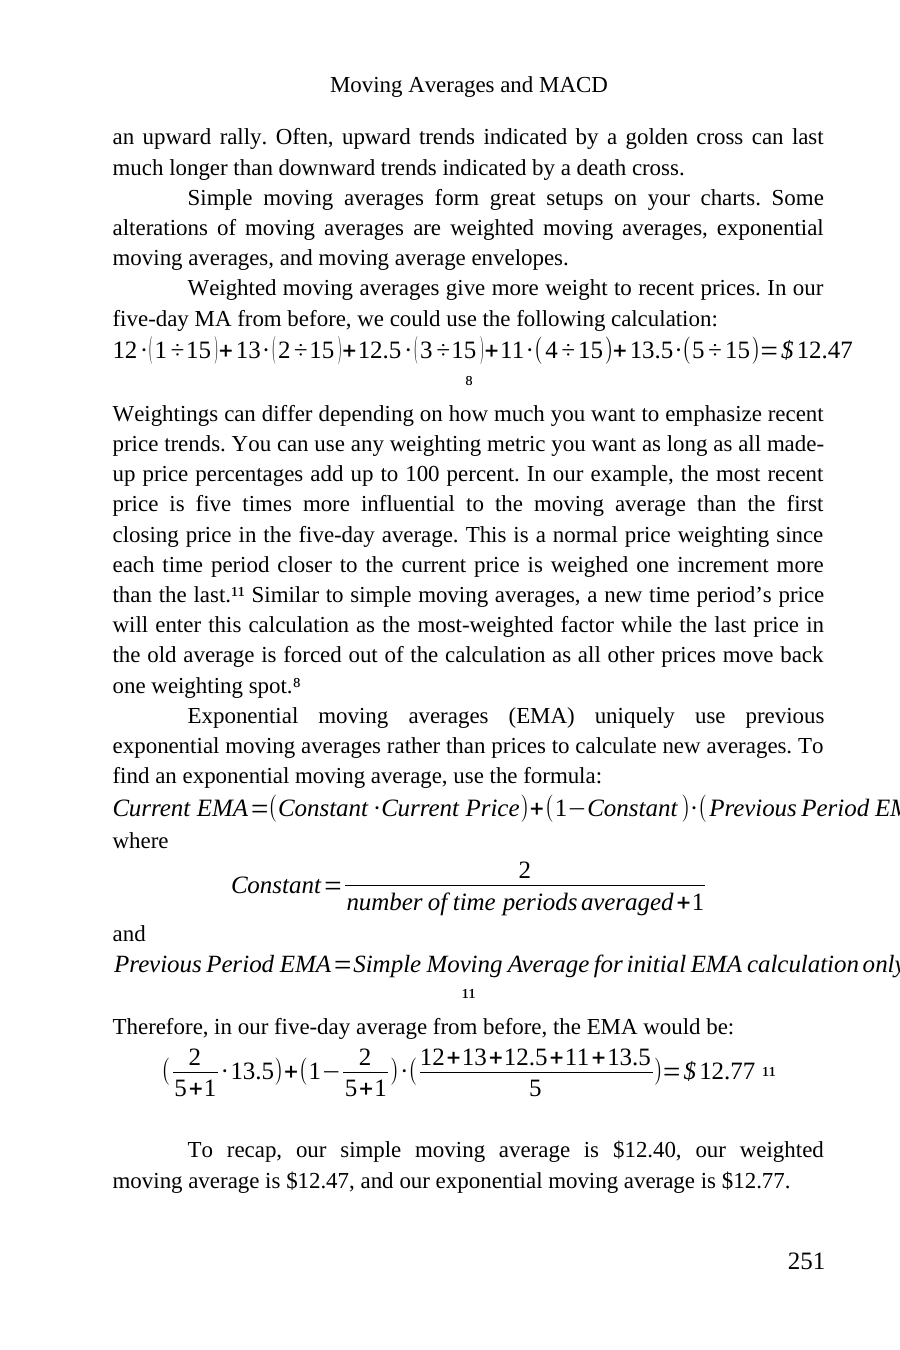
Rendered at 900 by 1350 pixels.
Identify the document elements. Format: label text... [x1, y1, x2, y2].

text ¹¹ [112, 1043, 825, 1102]
text To recap, our simple moving average is $12.40, our weighted moving average is $12.47, and our exponential moving average is $12.77. [112, 1137, 825, 1193]
text Weighted moving averages give more weight to recent prices. In our five-day MA from before, we could use the following calculation: [112, 274, 825, 331]
text Weightings can differ depending on how much you want to emphasize recent price trends. You can use any weighting metric you want as long as all made-up price percentages add up to 100 percent. In our example, the most recent price is five times more influential to the moving average than the first closing price in the five-day average. This is a normal price weighting since each time period closer to the current price is weighed one increment more than the last.¹¹ Similar to simple moving averages, a new time period’s price will enter this calculation as the most-weighted factor while the last price in the old average is forced out of the calculation as all other prices move back one weighting spot.⁸ [112, 400, 825, 698]
text ¹¹ [112, 951, 825, 1009]
text Exponential moving averages (EMA) uniquely use previous exponential moving averages rather than prices to calculate new averages. To find an exponential moving average, use the formula: [112, 702, 825, 789]
text Simple moving averages form great setups on your charts. Some alterations of moving averages are weighted moving averages, exponential moving averages, and moving average envelopes. [112, 184, 825, 271]
text Therefore, in our five-day average from before, the EMA would be: [112, 1013, 825, 1040]
text and [112, 920, 825, 947]
text ⁸ [112, 335, 825, 396]
text where [112, 827, 825, 853]
